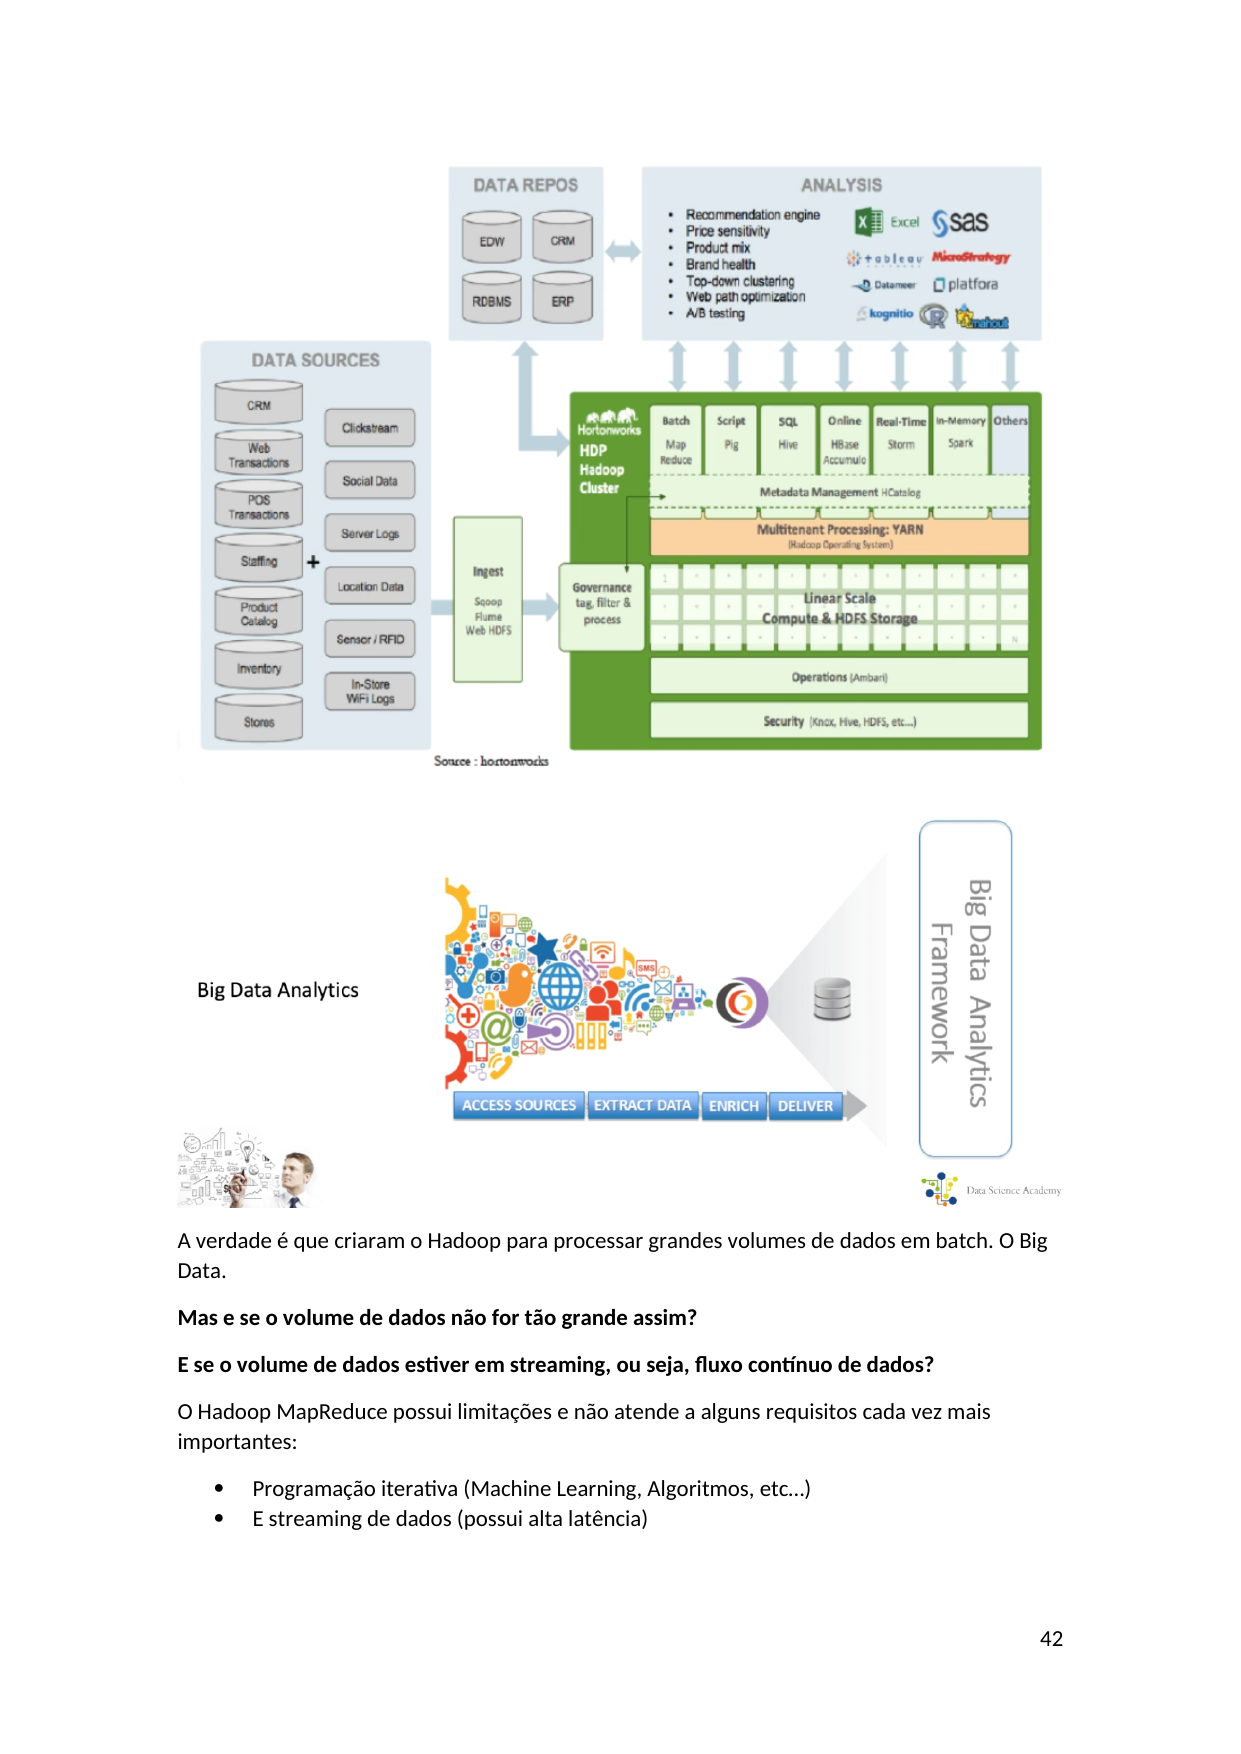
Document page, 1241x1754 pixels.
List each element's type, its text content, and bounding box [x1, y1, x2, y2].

text Mas e se o volume de dados não for tão grande assim? [177, 1303, 1063, 1331]
text A verdade é que criaram o Hadoop para processar grandes volumes de dados em batch. O Big Data. [177, 1226, 1063, 1284]
text O Hadoop MapReduce possui limitações e não atende a alguns requisitos cada vez mais importantes: [177, 1397, 1063, 1455]
picture [177, 147, 1063, 785]
list E streaming de dados (possui alta latência) [215, 1504, 1063, 1532]
text E se o volume de dados estiver em streaming, ou seja, fluxo contínuo de dados? [177, 1350, 1063, 1378]
picture [177, 803, 1063, 1208]
list Programação iterativa (Machine Learning, Algoritmos, etc…) [215, 1474, 1063, 1502]
